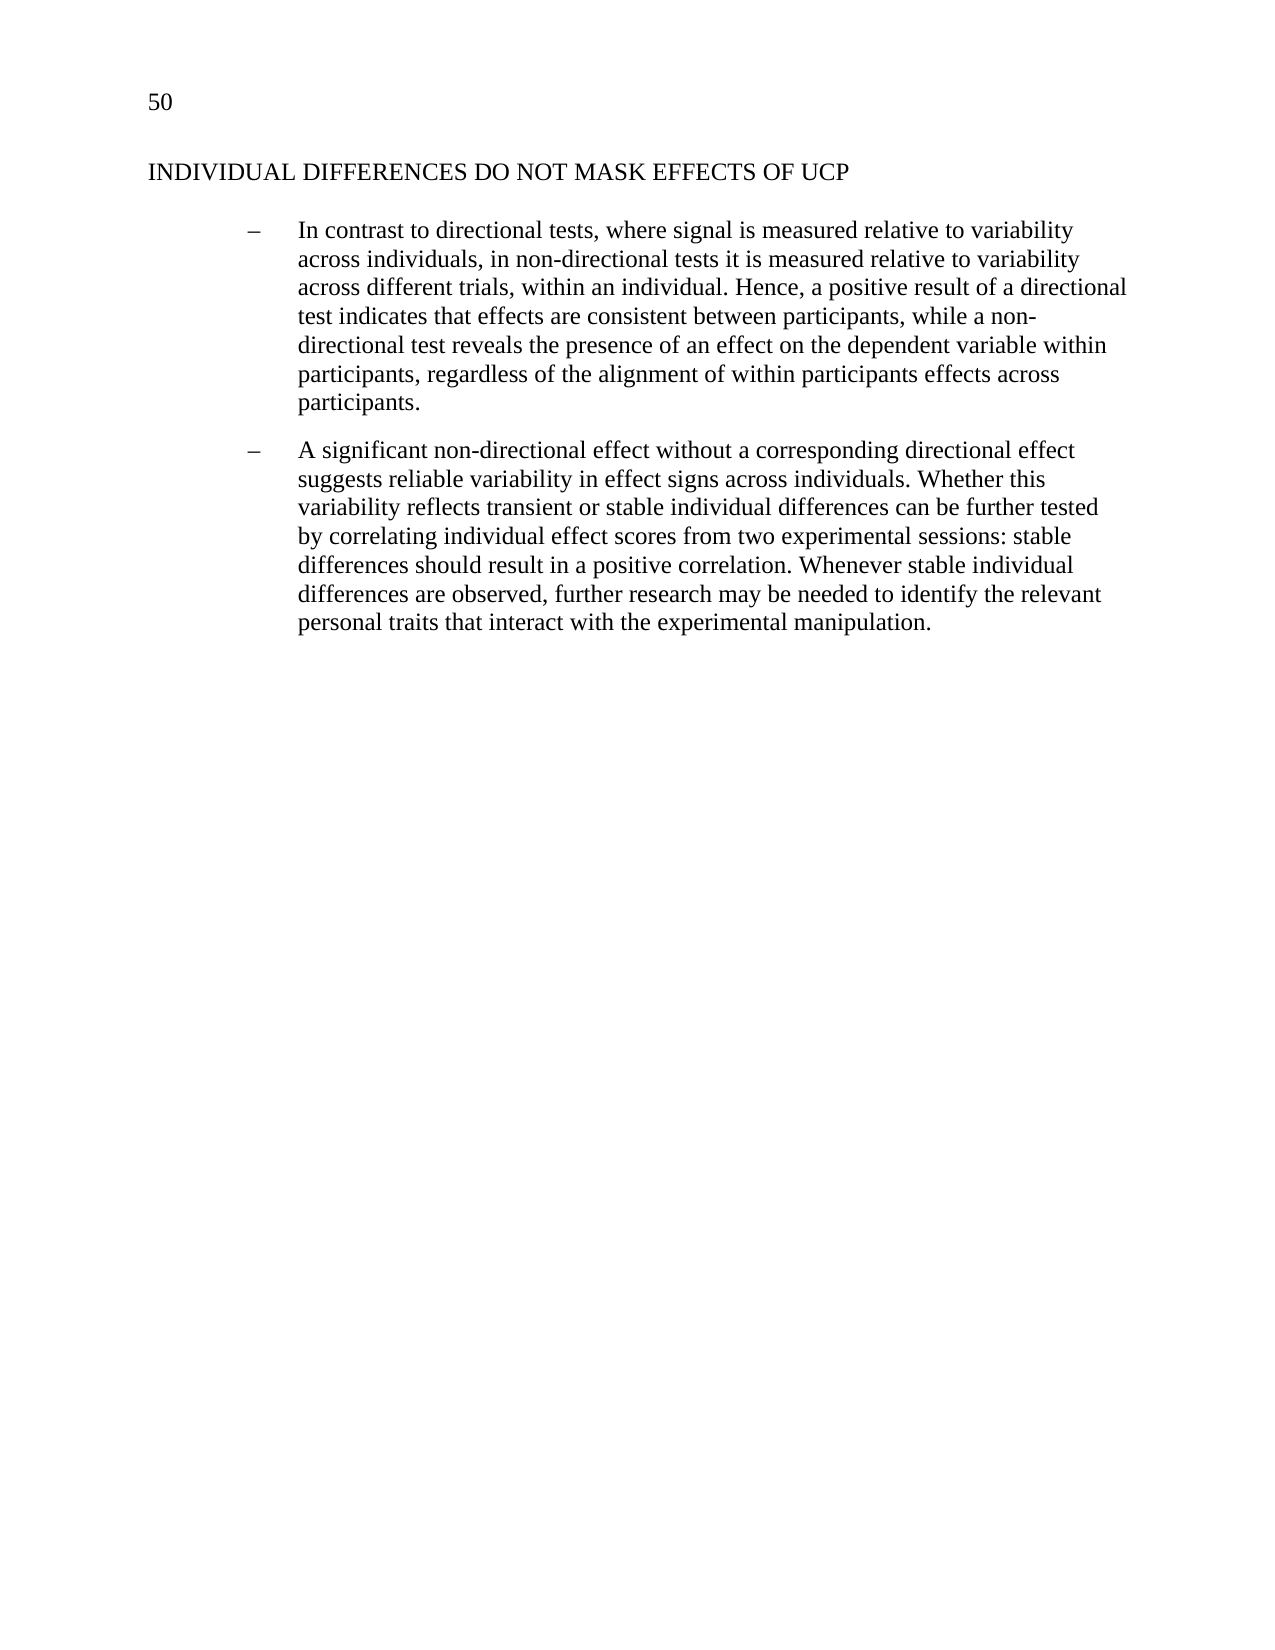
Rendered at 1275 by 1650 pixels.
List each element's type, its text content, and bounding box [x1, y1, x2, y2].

list In contrast to directional tests, where signal is measured relative to variability across individuals, in non-directional tests it is measured relative to variability across different trials, within an individual. Hence, a positive result of a directional test indicates that effects are consistent between participants, while a non-directional test reveals the presence of an effect on the dependent variable within participants, regardless of the alignment of within participants effects across participants. [248, 215, 1127, 416]
list A significant non-directional effect without a corresponding directional effect suggests reliable variability in effect signs across individuals. Whether this variability reflects transient or stable individual differences can be further tested by correlating individual effect scores from two experimental sessions: stable differences should result in a positive correlation. Whenever stable individual differences are observed, further research may be needed to identify the relevant personal traits that interact with the experimental manipulation. [248, 435, 1127, 636]
